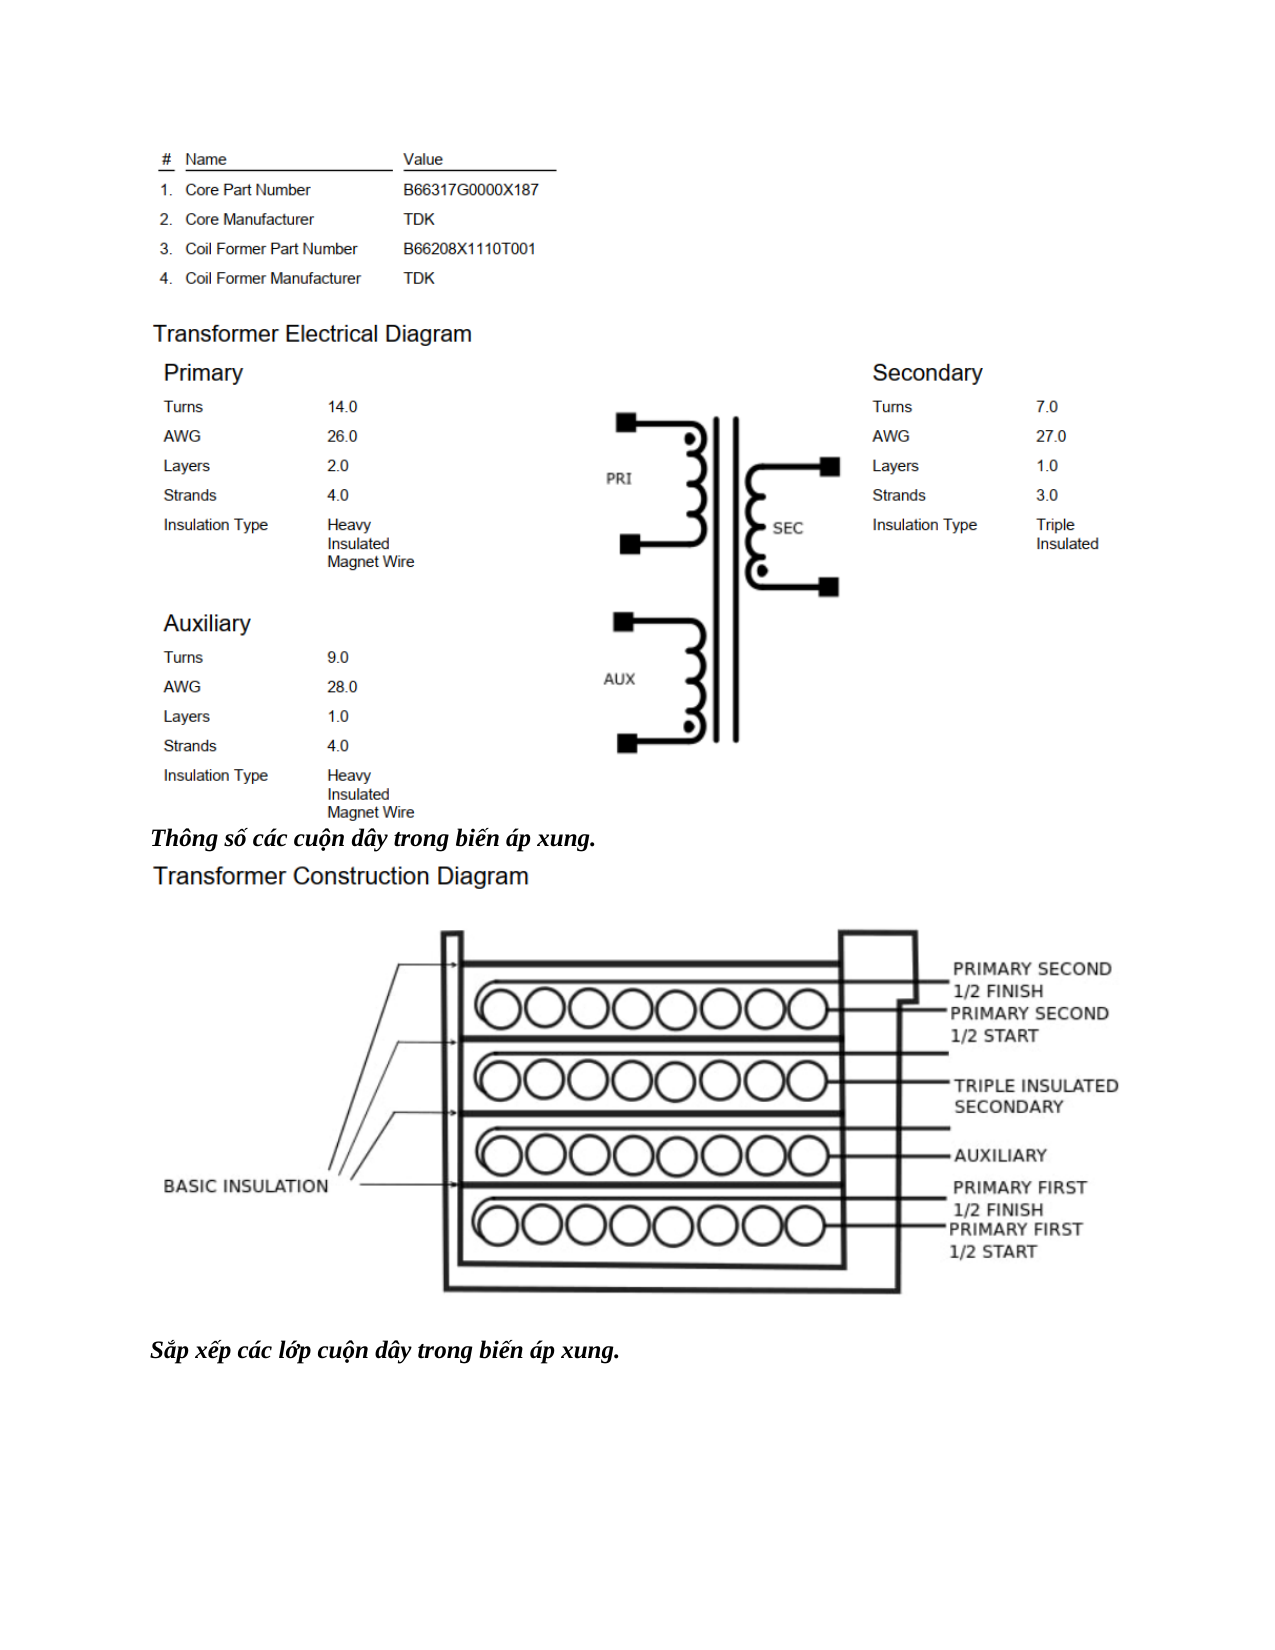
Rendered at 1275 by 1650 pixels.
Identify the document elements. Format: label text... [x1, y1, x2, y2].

text PCB layoutPCB – 3DThông số các cuộn dây trong biến áp xung.Sắp xếp các lớp cuộn dây trong biến áp xung. [150, 1335, 1125, 1364]
text PCB layoutPCB – 3DThông số các cuộn dây trong biến áp xung.Sắp xếp các lớp cuộn dây trong biến áp xung. [150, 824, 1125, 852]
picture [150, 852, 1125, 1335]
picture [150, 150, 1125, 824]
